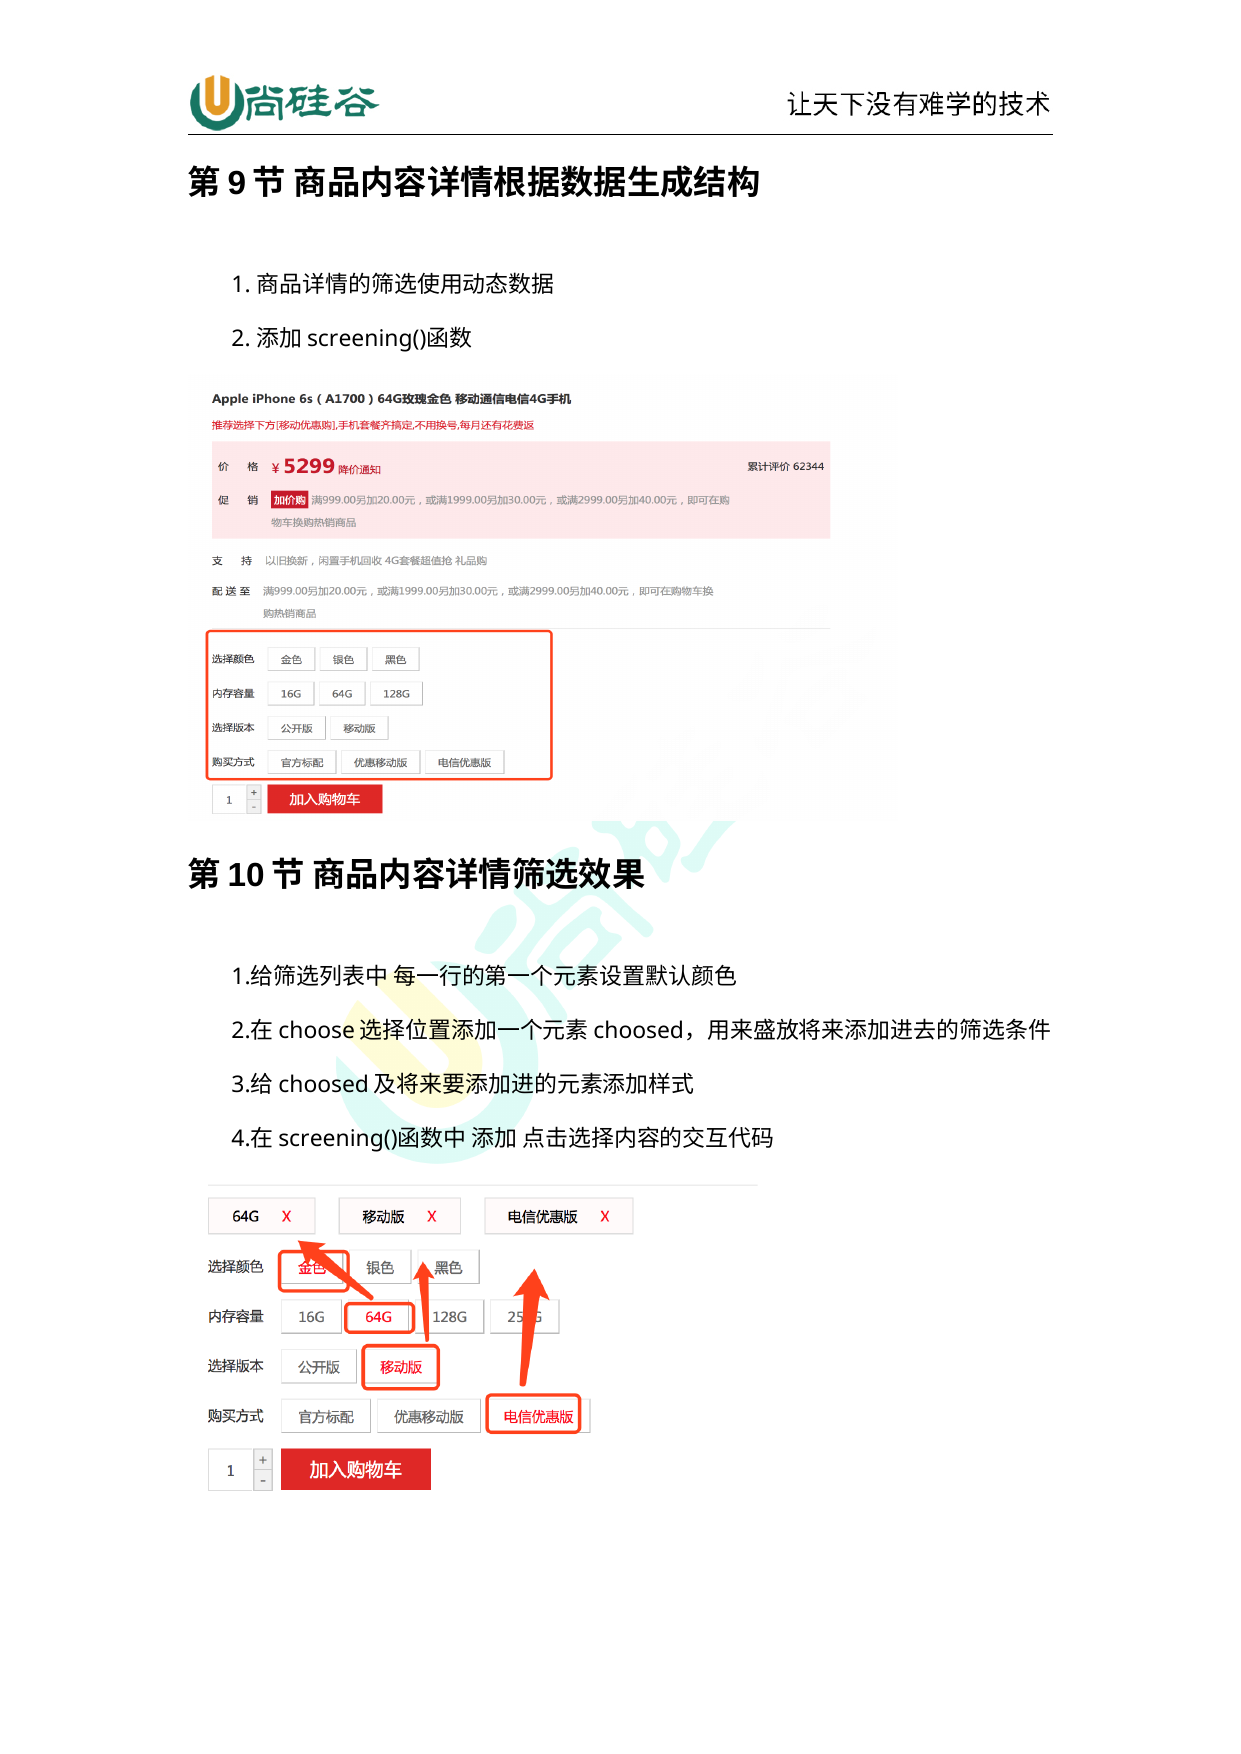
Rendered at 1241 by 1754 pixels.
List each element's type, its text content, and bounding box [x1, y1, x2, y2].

text 2.在choose选择位置添加一个元素choosed，用来盛放将来添加进去的筛选条件 [187, 1012, 1053, 1045]
picture [187, 374, 899, 821]
text 1.给筛选列表中 每一行的第一个元素设置默认颜色 [187, 957, 1053, 991]
text 2. 添加screening()函数 [187, 320, 1053, 354]
text 1. 商品详情的筛选使用动态数据 [187, 266, 1053, 299]
subtitle 第9节 商品内容详情根据数据生成结构 [187, 156, 1053, 204]
subtitle 第10节 商品内容详情筛选效果 [187, 847, 1053, 896]
text 3.给choosed及将来要添加进的元素添加样式 [187, 1066, 1053, 1099]
text 4.在screening()函数中 添加 点击选择内容的交互代码 [187, 1120, 1053, 1153]
picture [187, 1174, 758, 1507]
picture [187, 73, 1053, 132]
